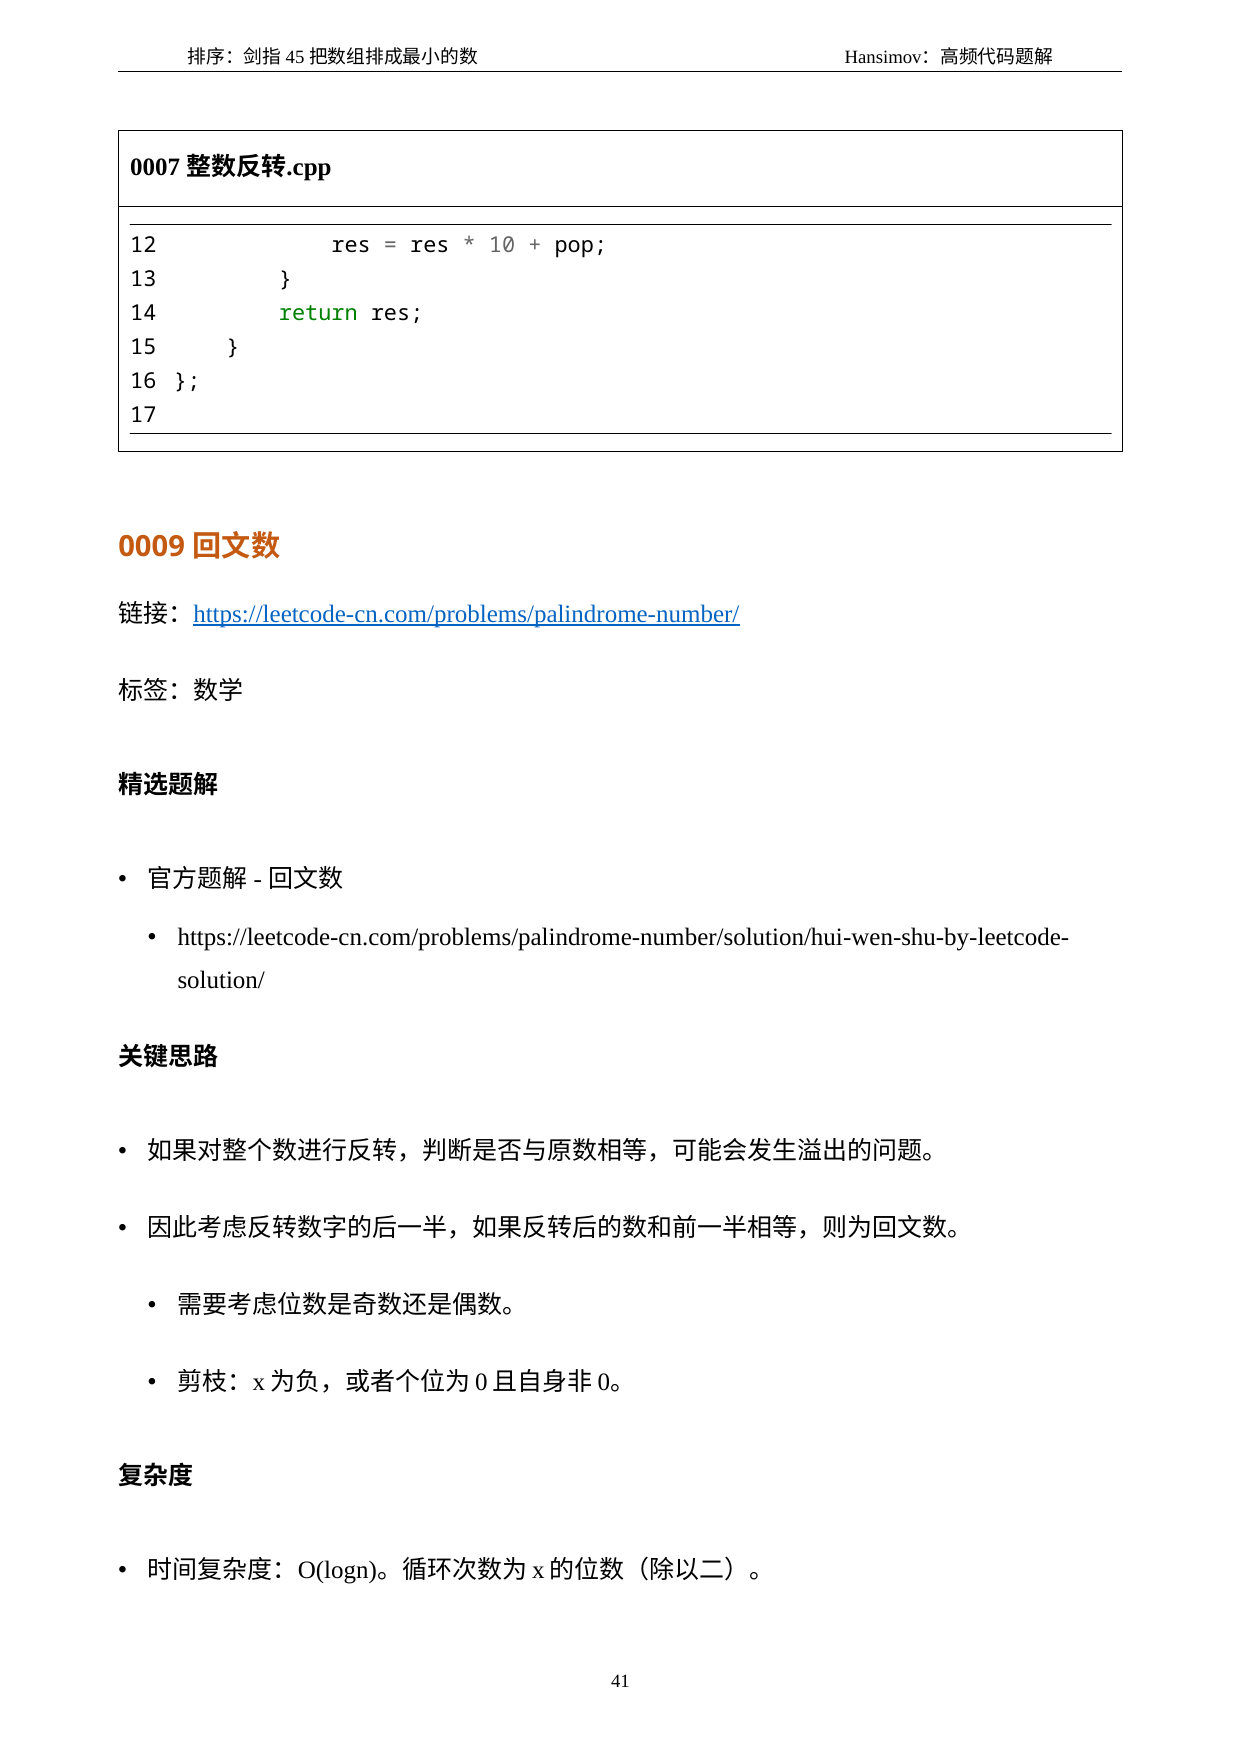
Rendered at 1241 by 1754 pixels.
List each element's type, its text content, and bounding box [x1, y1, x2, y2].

text 因此考虑反转数字的后一半，如果反转后的数和前一半相等，则为回文数。 [118, 1191, 1122, 1259]
subtitle 0009 回文数 [118, 510, 1097, 578]
text 剪枝：x为负，或者个位为0且自身非0。 [148, 1345, 1122, 1413]
table_header 0007 整数反转.cpp [119, 131, 1122, 206]
text 如果对整个数进行反转，判断是否与原数相等，可能会发生溢出的问题。 [118, 1114, 1122, 1182]
text https://leetcode-cn.com/problems/palindrome-number/solution/hui-wen-shu-by-leetcode-solution/ [148, 920, 1122, 996]
text 标签：数学 [118, 655, 1122, 723]
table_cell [119, 207, 1122, 451]
subtitle 复杂度 [118, 1439, 1097, 1507]
text 官方题解 - 回文数 [118, 843, 1122, 911]
text 需要考虑位数是奇数还是偶数。 [148, 1268, 1122, 1336]
subtitle 精选题解 [118, 749, 1097, 817]
text 时间复杂度：O(logn)。循环次数为x的位数（除以二）。 [118, 1533, 1122, 1601]
subtitle 关键思路 [118, 1020, 1097, 1088]
text 链接：https://leetcode-cn.com/problems/palindrome-number/ [118, 578, 1122, 646]
